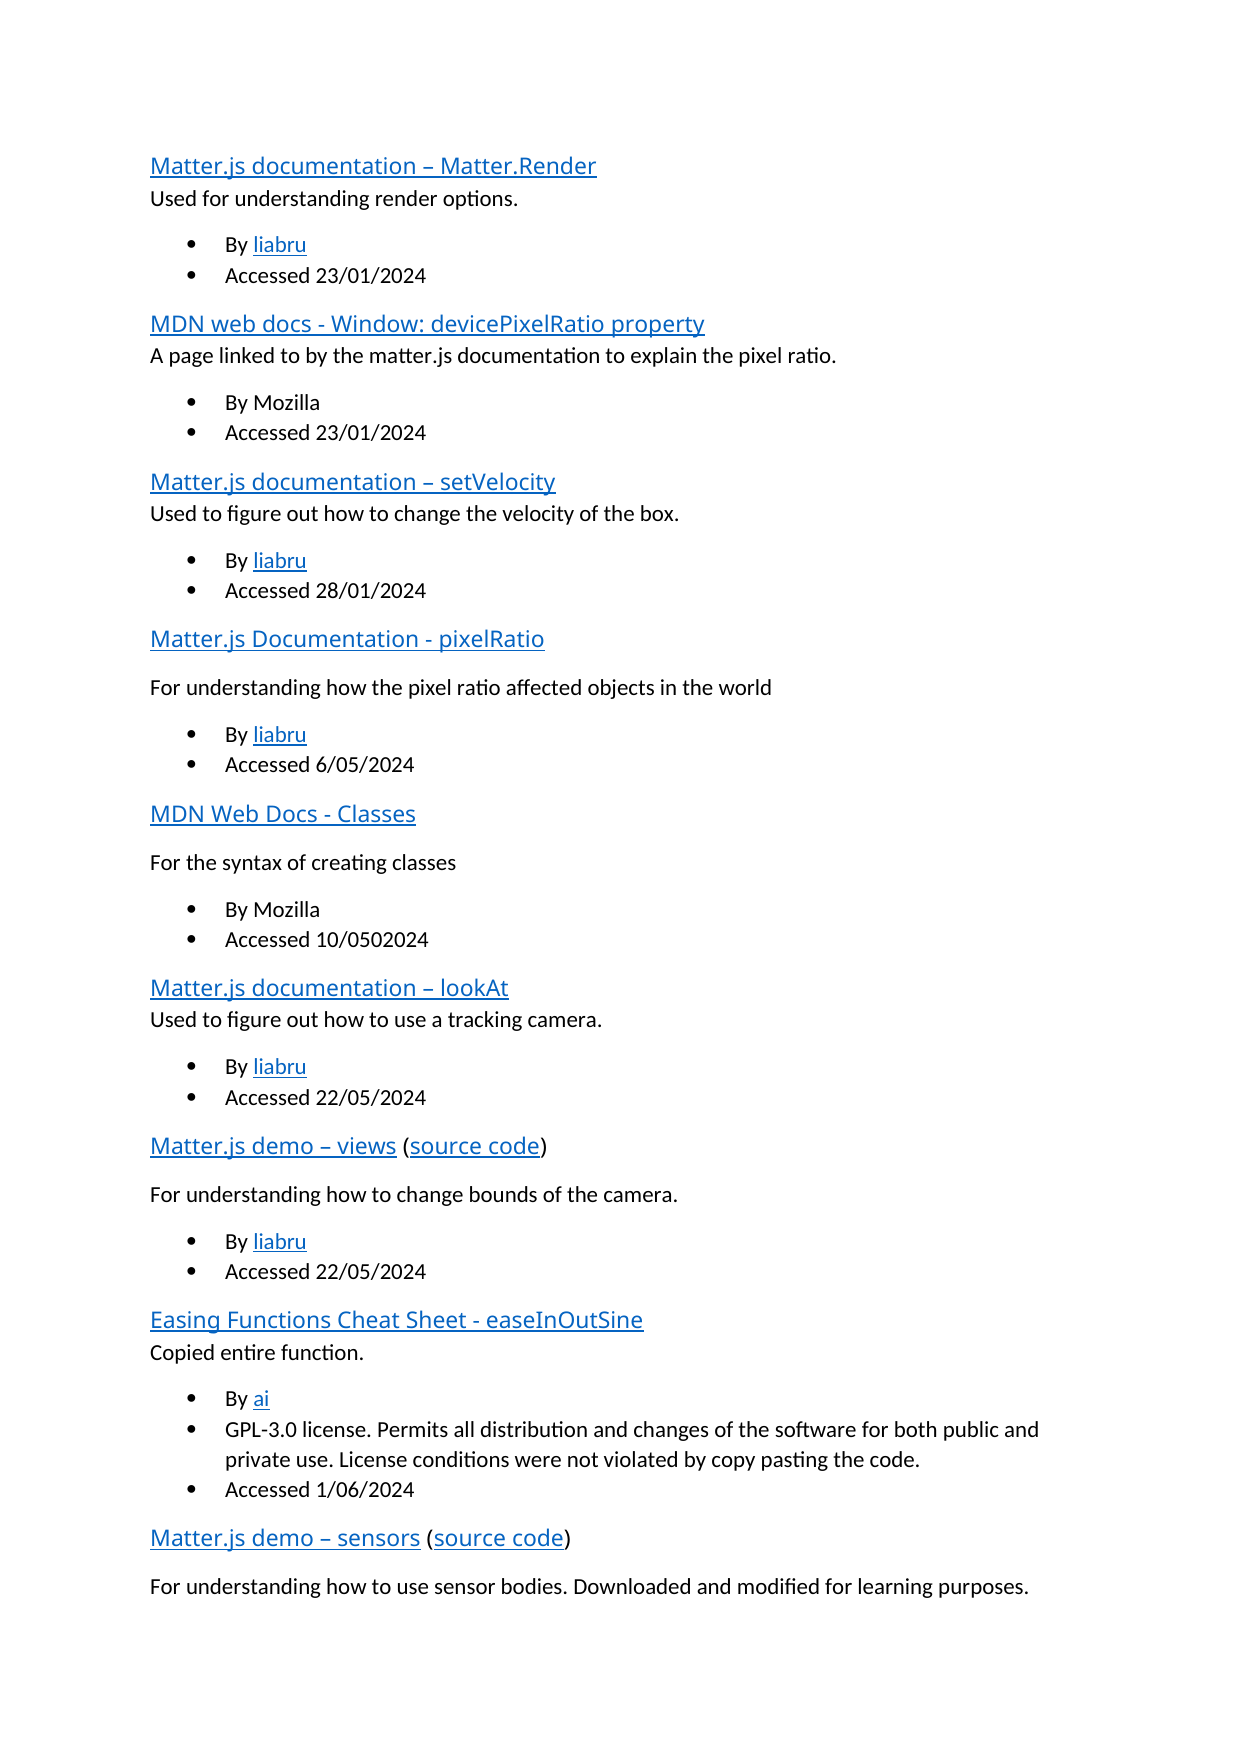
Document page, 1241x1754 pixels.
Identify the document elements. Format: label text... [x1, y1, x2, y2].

subtitle Matter.js documentation – Matter.Render [150, 150, 1090, 181]
text Used to figure out how to use a tracking camera. [150, 1006, 1090, 1034]
list By liabru [187, 720, 1090, 748]
list By liabru [187, 231, 1090, 259]
list Accessed 6/05/2024 [187, 751, 1090, 779]
list Accessed 1/06/2024 [187, 1475, 1090, 1503]
text Matter.js Documentation - pixelRatio [150, 623, 1090, 654]
list GPL-3.0 license. Permits all distribution and changes of the software for both public and private use. License conditions were not violated by copy pasting the code. [187, 1415, 1090, 1473]
list Accessed 22/05/2024 [187, 1083, 1090, 1111]
text Copied entire function. [150, 1338, 1090, 1366]
list Accessed 10/0502024 [187, 925, 1090, 953]
subtitle MDN web docs - Window: devicePixelRatio property [150, 308, 1090, 339]
list By liabru [187, 1227, 1090, 1255]
list Accessed 23/01/2024 [187, 261, 1090, 289]
text Matter.js demo – sensors (source code) [150, 1522, 1090, 1553]
text For understanding how the pixel ratio affected objects in the world [150, 673, 1090, 702]
text For understanding how to use sensor bodies. Downloaded and modified for learning purposes. [150, 1572, 1090, 1601]
text For understanding how to change bounds of the camera. [150, 1180, 1090, 1208]
text Used to figure out how to change the velocity of the box. [150, 499, 1090, 527]
text Matter.js demo – views (source code) [150, 1129, 1090, 1161]
subtitle Matter.js documentation – setVelocity [150, 465, 1090, 497]
subtitle Easing Functions Cheat Sheet - easeInOutSine [150, 1304, 1090, 1335]
list By liabru [187, 546, 1090, 574]
text A page linked to by the matter.js documentation to explain the pixel ratio. [150, 341, 1090, 369]
text MDN Web Docs - Classes [150, 797, 1090, 829]
list By Mozilla [187, 388, 1090, 416]
text For the syntax of creating classes [150, 848, 1090, 876]
subtitle Matter.js documentation – lookAt [150, 972, 1090, 1003]
list By Mozilla [187, 895, 1090, 923]
list By ai [187, 1384, 1090, 1413]
list Accessed 28/01/2024 [187, 576, 1090, 604]
list Accessed 22/05/2024 [187, 1257, 1090, 1285]
list Accessed 23/01/2024 [187, 418, 1090, 447]
text Used for understanding render options. [150, 184, 1090, 212]
list By liabru [187, 1052, 1090, 1081]
